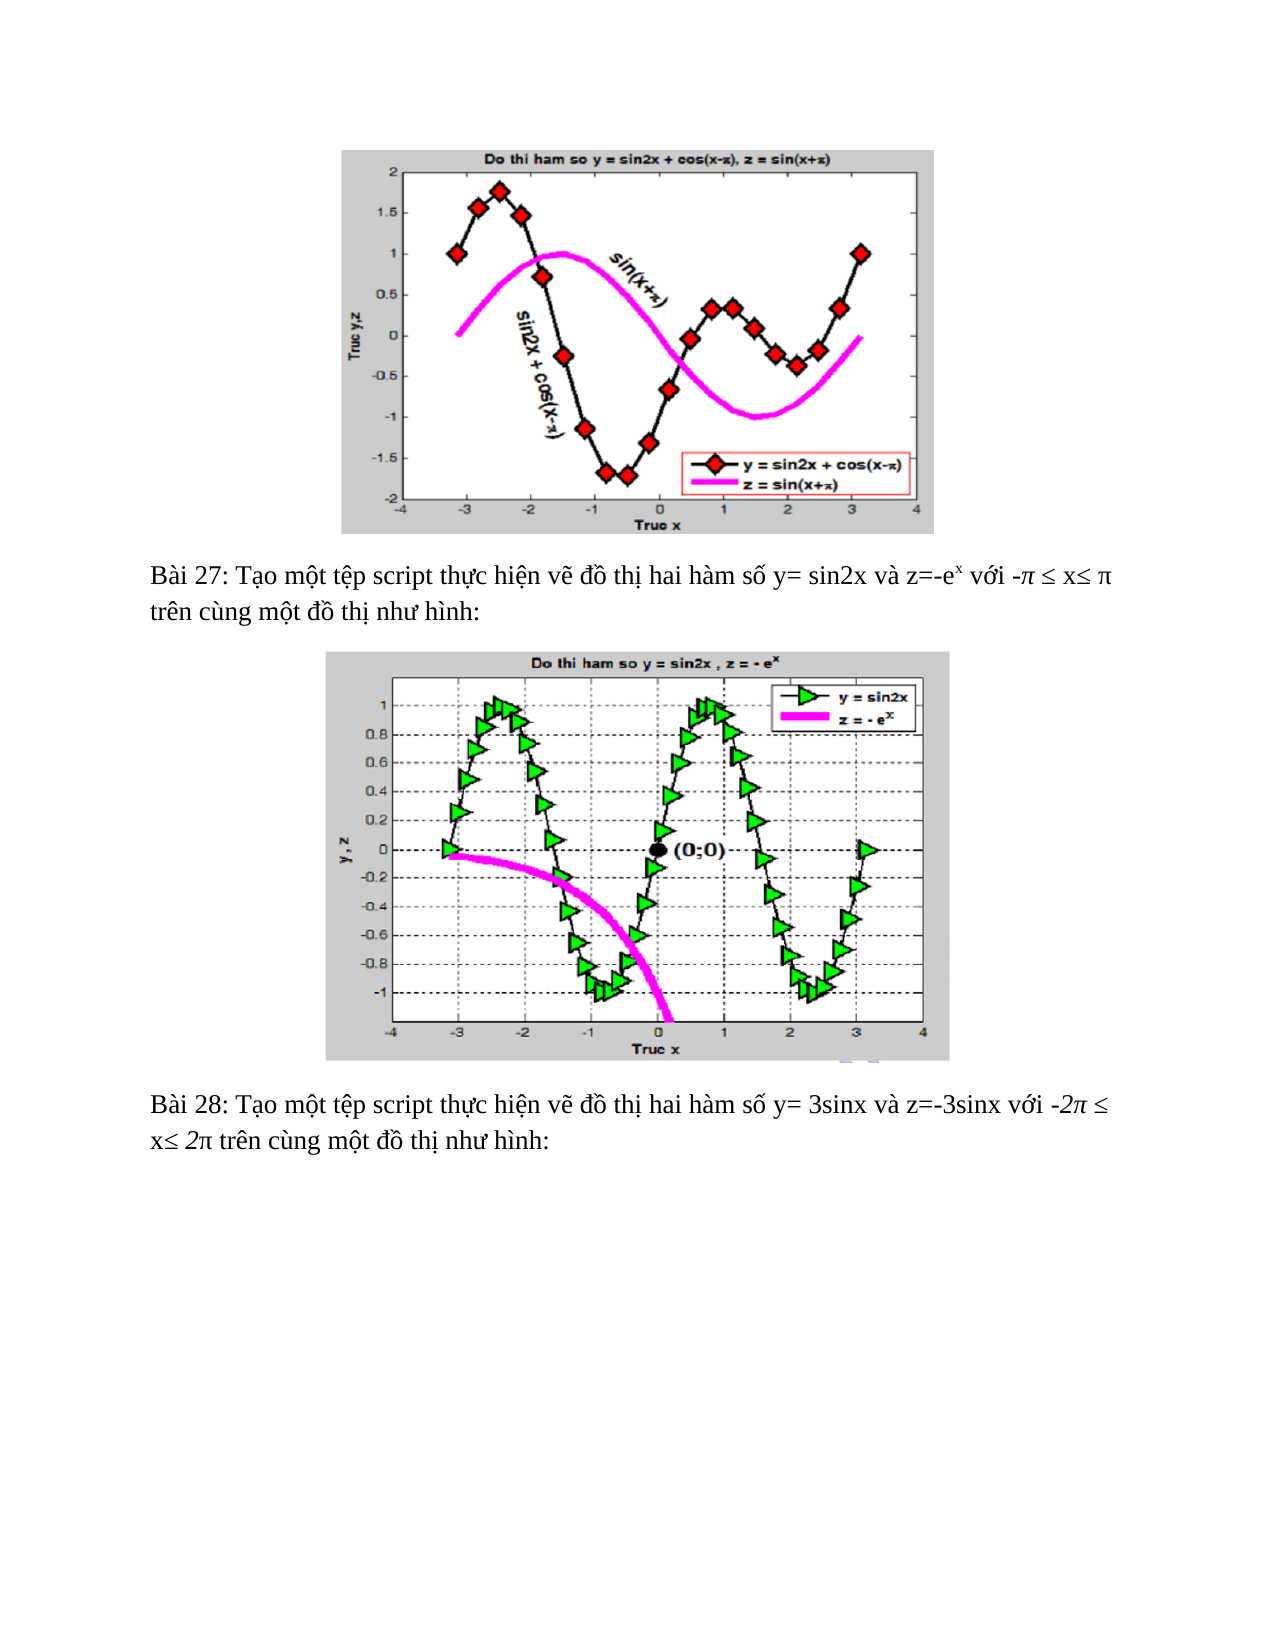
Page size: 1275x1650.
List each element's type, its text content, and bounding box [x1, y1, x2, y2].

text Bài 27: Tạo một tệp script thực hiện vẽ đồ thị hai hàm số y= sin2x và z=-ex với -π ≤ x≤ π trên cùng một đồ thị như hình: [150, 559, 1125, 626]
picture [341, 150, 934, 534]
picture [325, 651, 950, 1063]
text Bài 28: Tạo một tệp script thực hiện vẽ đồ thị hai hàm số y= 3sinx và z=-3sinx với -2π ≤ x≤ 2π trên cùng một đồ thị như hình: [150, 1088, 1125, 1155]
